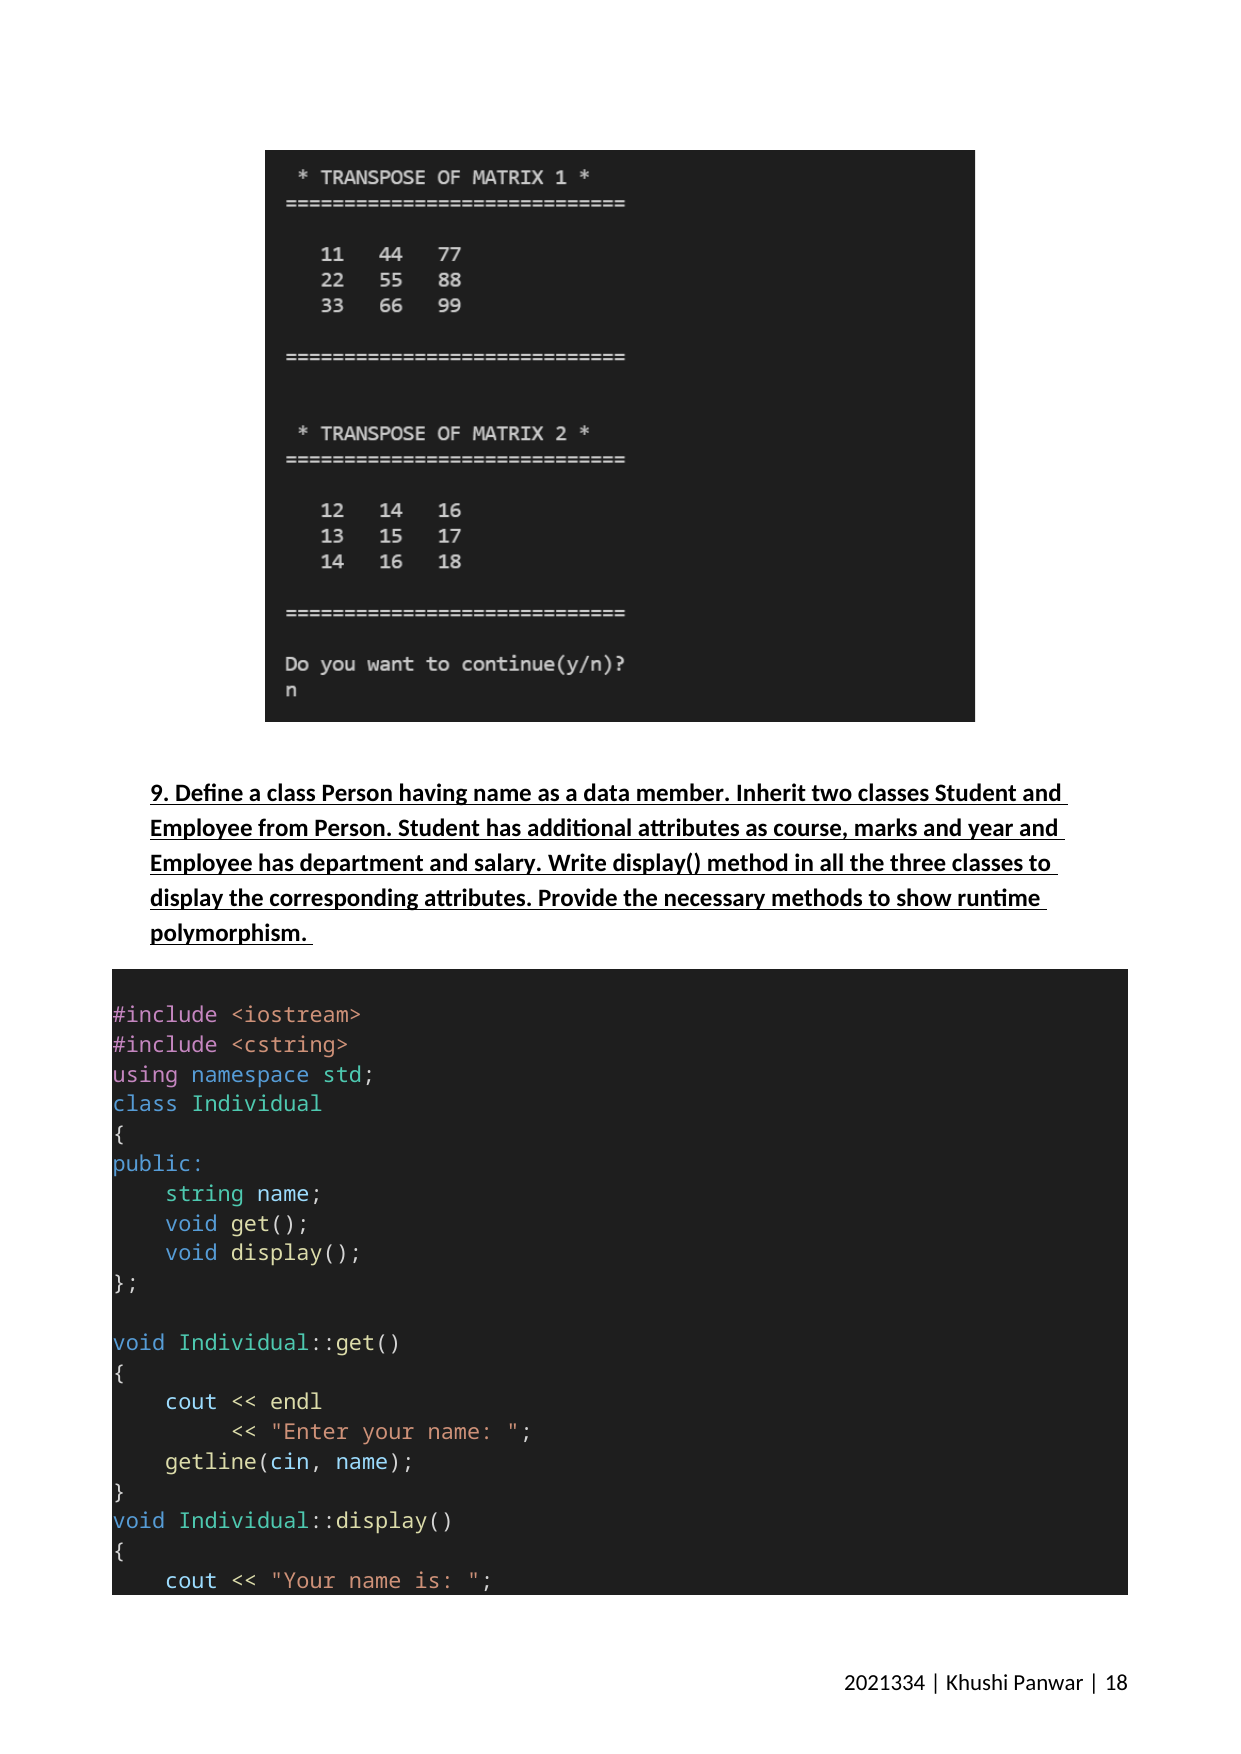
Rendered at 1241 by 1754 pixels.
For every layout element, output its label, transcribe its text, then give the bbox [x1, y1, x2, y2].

text #include <cstring> [112, 1029, 1128, 1058]
text getline(cin, name); [112, 1446, 1128, 1476]
text void get(); [112, 1207, 1128, 1237]
text } [112, 1476, 1128, 1505]
text { [112, 1535, 1128, 1565]
text void Individual::display() [112, 1505, 1128, 1535]
text string name; [112, 1178, 1128, 1207]
picture [265, 150, 976, 722]
text }; [112, 1267, 1128, 1297]
text cout << "Your name is: "; [112, 1565, 1128, 1595]
text { [112, 1118, 1128, 1148]
list 9. Define a class Person having name as a data member. Inherit two classes Student and Employee from Person. Student has additional attributes as course, marks and year and Employee has department and salary. Write display() method in all the three classes to display the corresponding attributes. Provide the necessary methods to show runtime polymorphism. [150, 777, 1128, 948]
text public: [112, 1148, 1128, 1178]
text #include <iostream> [112, 999, 1128, 1029]
text { [112, 1356, 1128, 1386]
text class Individual [112, 1088, 1128, 1118]
text cout << endl [112, 1386, 1128, 1416]
text void Individual::get() [112, 1327, 1128, 1356]
text << "Enter your name: "; [112, 1416, 1128, 1446]
text void display(); [112, 1237, 1128, 1267]
text using namespace std; [112, 1058, 1128, 1088]
